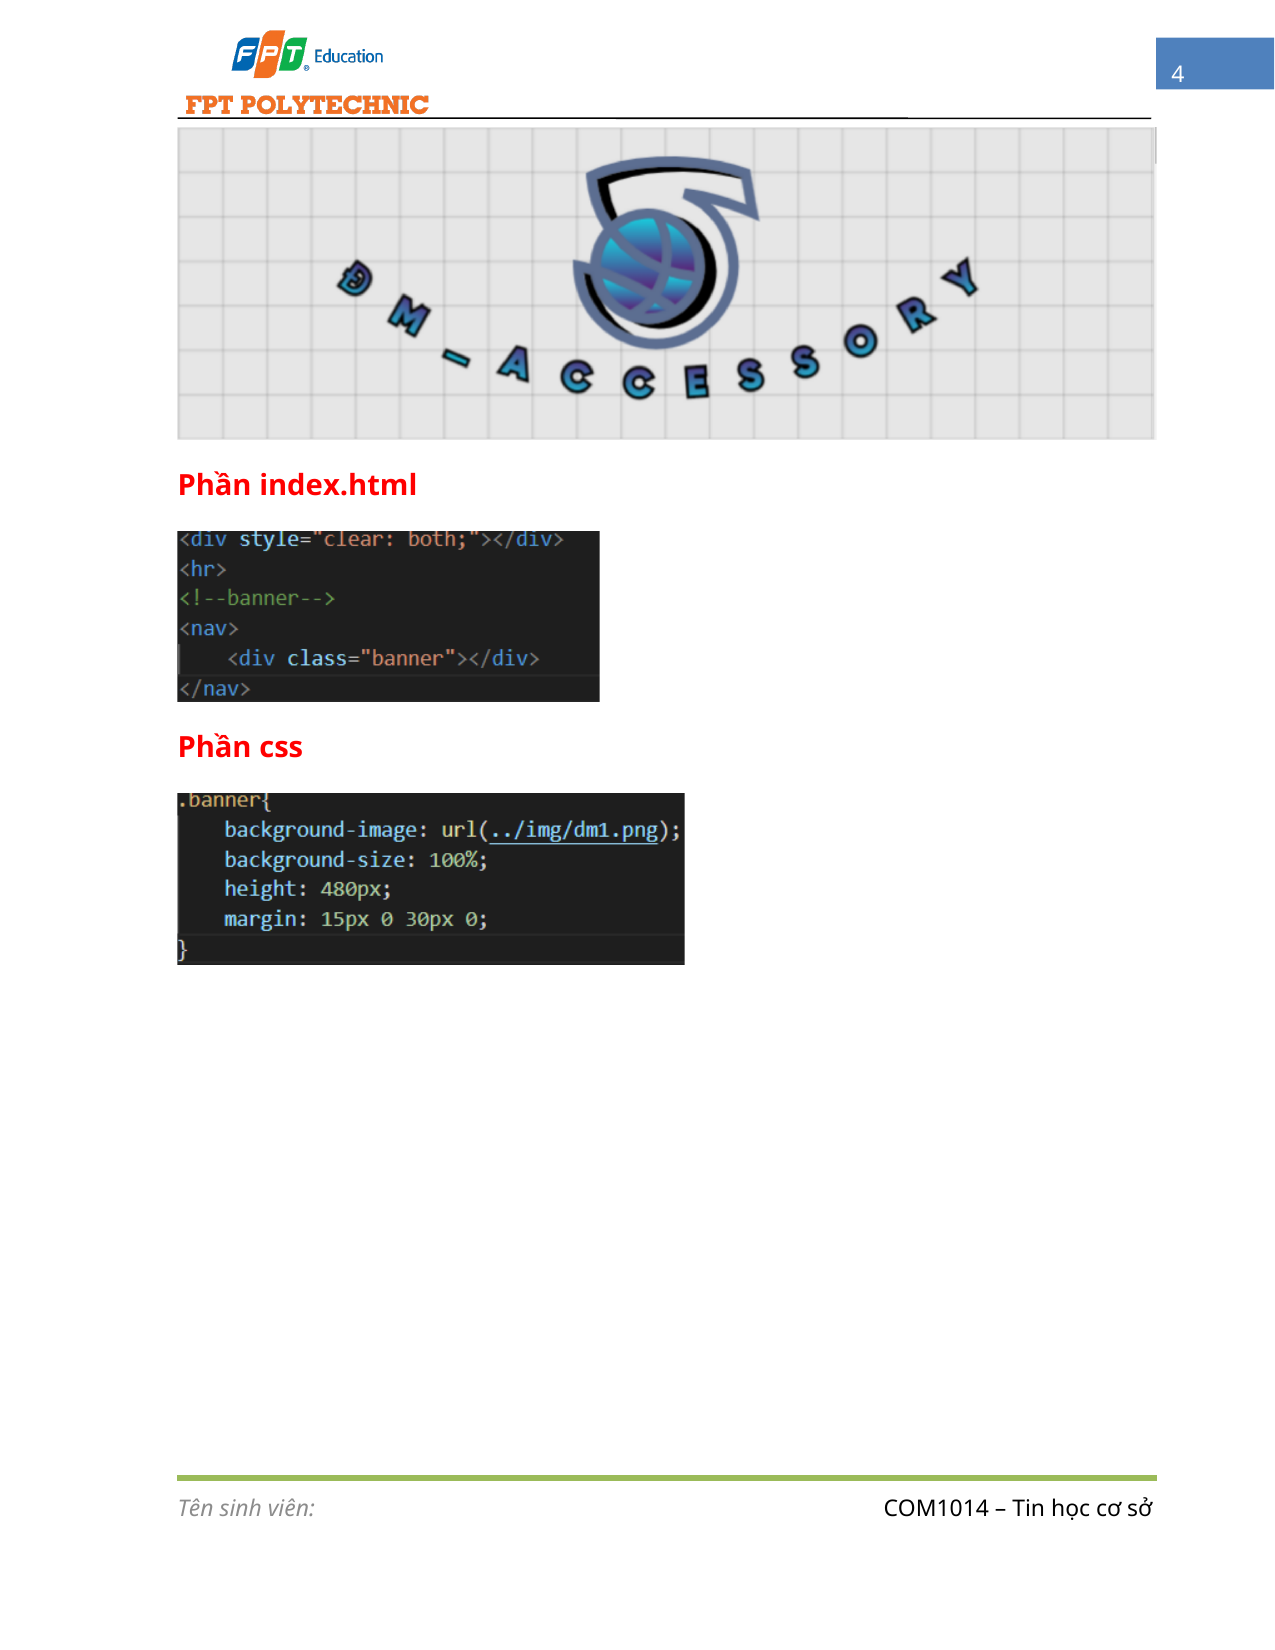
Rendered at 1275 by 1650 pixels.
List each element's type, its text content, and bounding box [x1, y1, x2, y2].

picture [177, 793, 685, 965]
picture [177, 531, 600, 702]
list Phần index.html [177, 465, 1157, 504]
picture [177, 22, 437, 122]
picture [177, 127, 1157, 440]
list Phần css [177, 727, 1157, 766]
